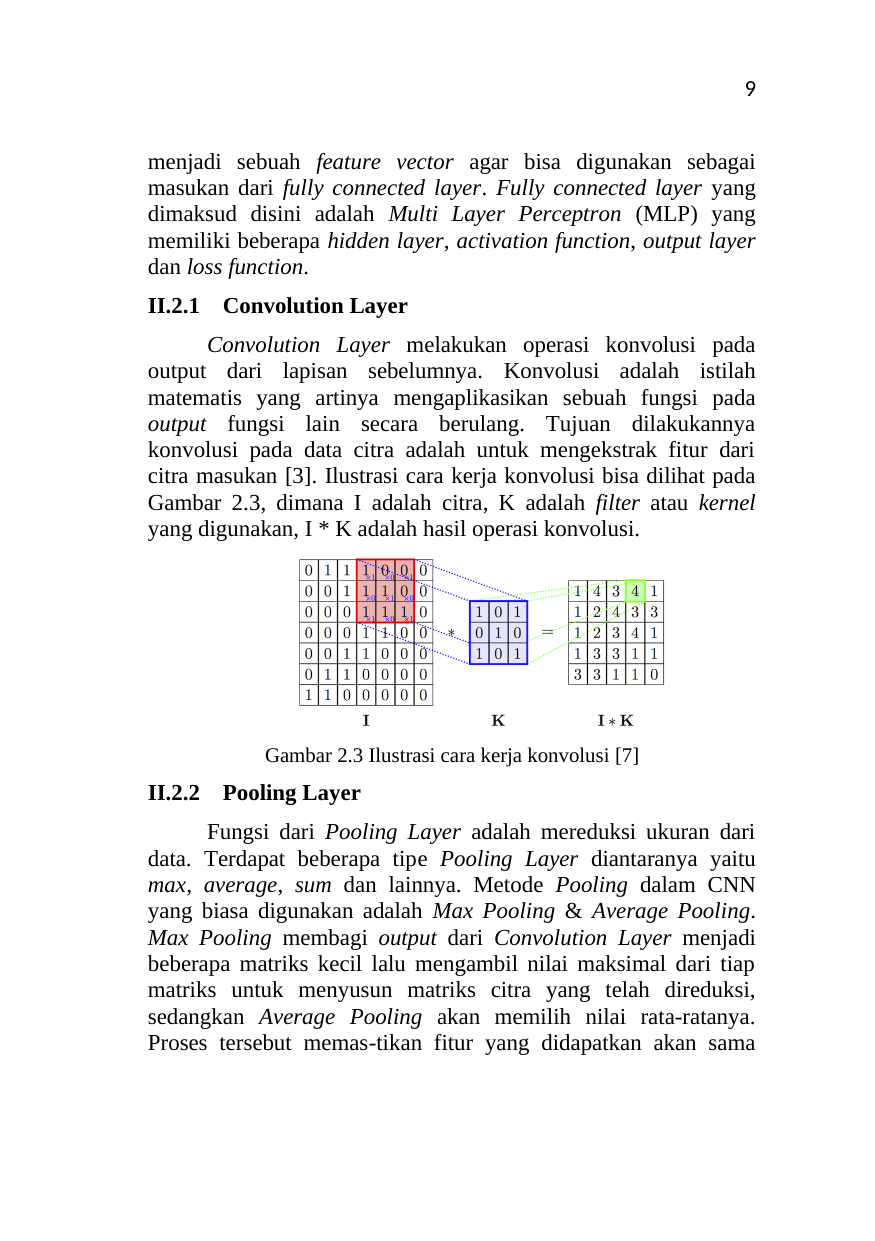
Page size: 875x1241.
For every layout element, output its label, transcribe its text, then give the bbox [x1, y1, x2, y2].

picture [294, 554, 669, 731]
text Gambar 2.3 Ilustrasi cara kerja konvolusi [148, 743, 756, 767]
subtitle Pooling Layer [148, 779, 756, 806]
subtitle Convolution Layer [148, 292, 756, 318]
text Convolution Layer melakukan operasi konvolusi pada output dari lapisan sebelumnya. Konvolusi adalah istilah matematis yang artinya mengaplikasikan sebuah fungsi pada output fungsi lain secara berulang. Tujuan dilakukannya konvolusi pada data citra adalah untuk mengekstrak fitur dari citra masukan . Ilustrasi cara kerja konvolusi bisa dilihat pada Gambar 2.3, dimana I adalah citra, K adalah filter atau kernel yang digunakan, I * K adalah hasil operasi konvolusi. [148, 331, 756, 542]
